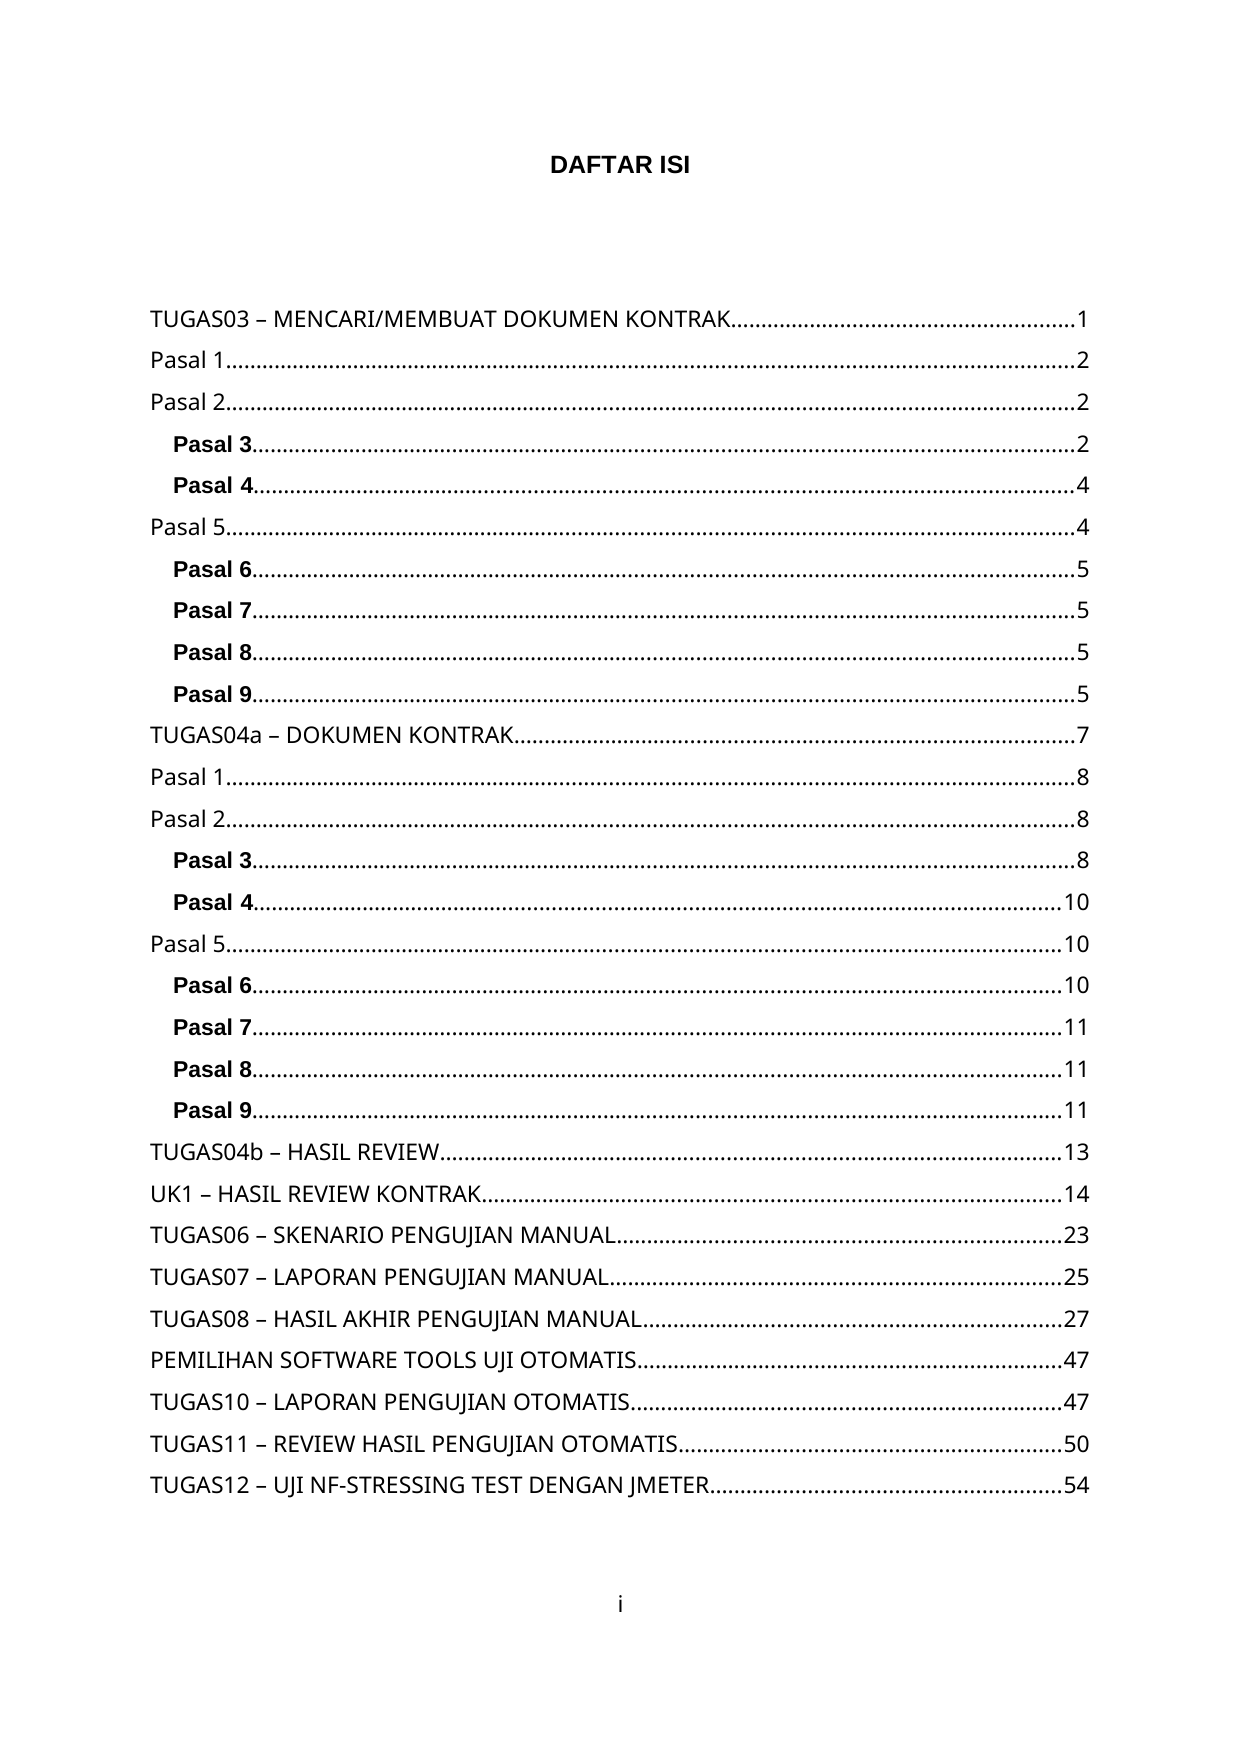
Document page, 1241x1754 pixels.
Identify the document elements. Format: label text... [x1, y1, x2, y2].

text DAFTAR ISI [150, 150, 1090, 179]
